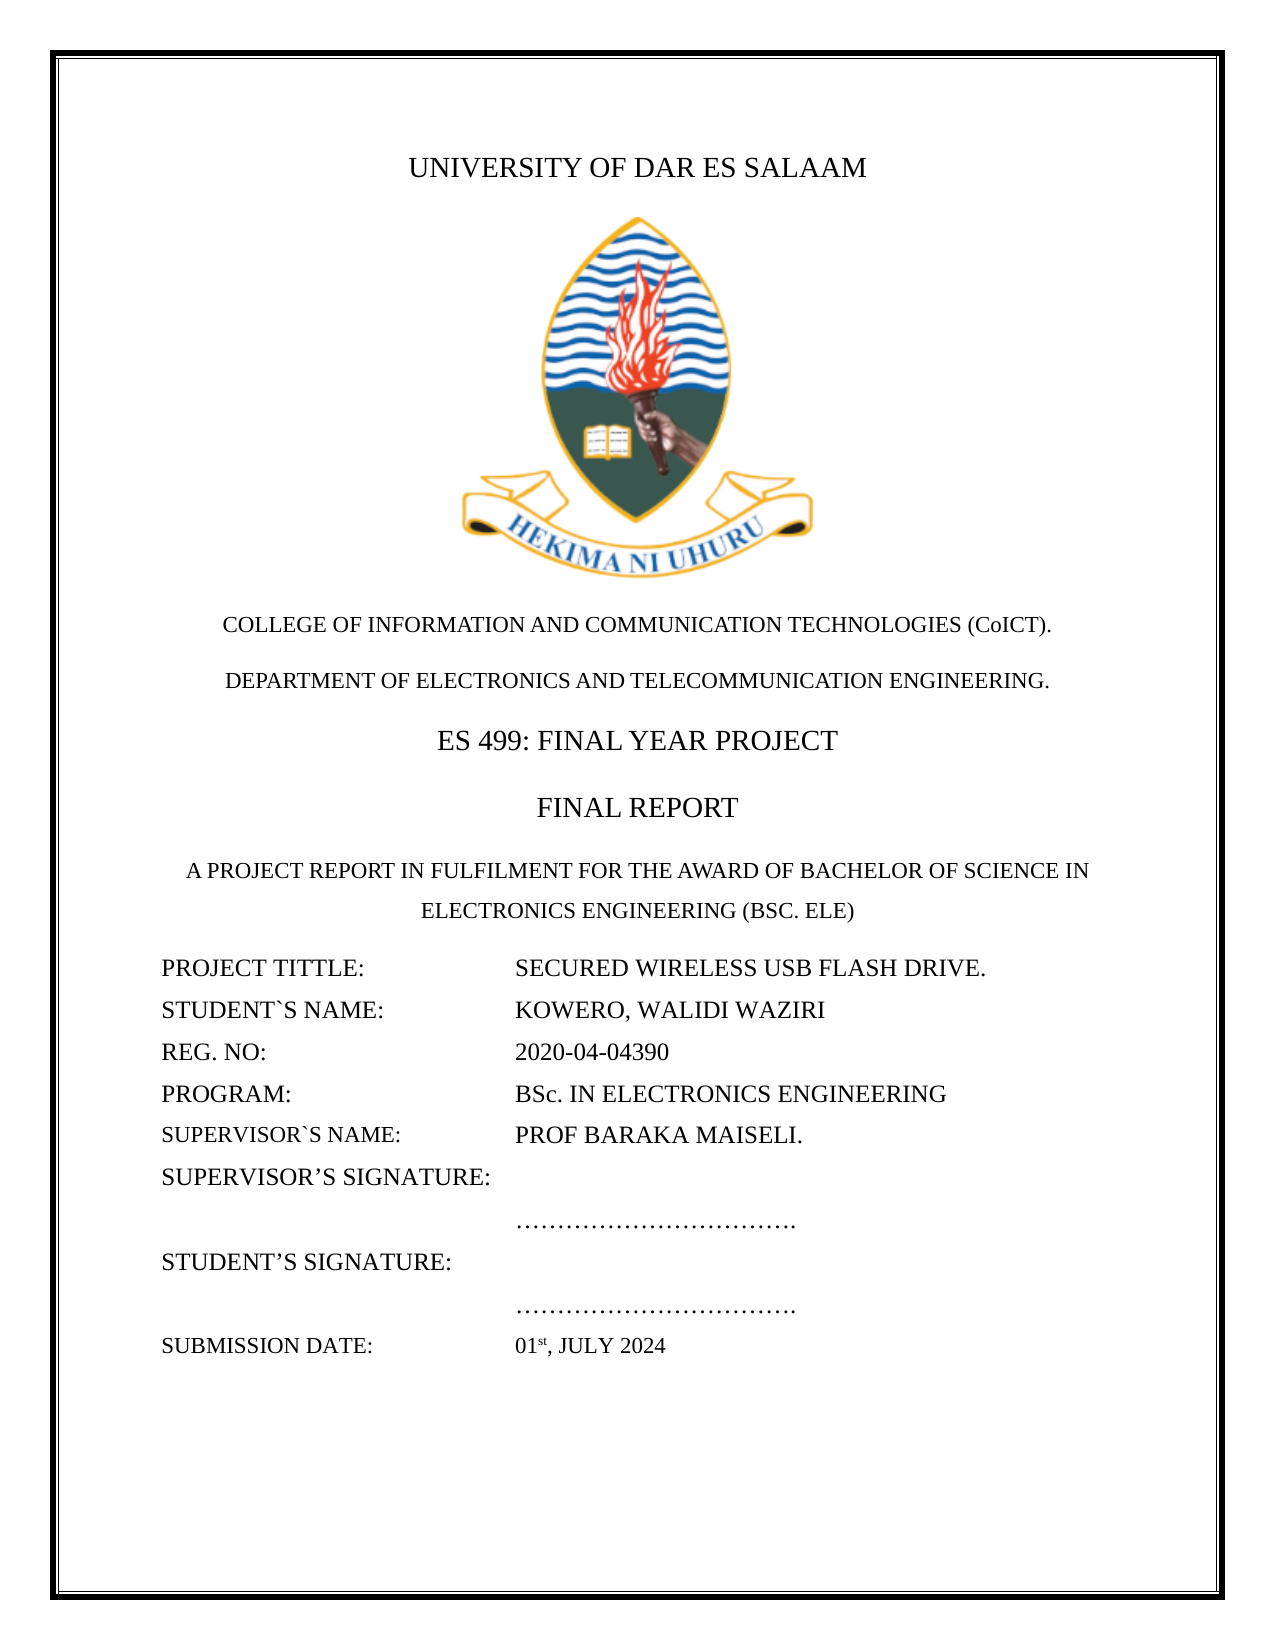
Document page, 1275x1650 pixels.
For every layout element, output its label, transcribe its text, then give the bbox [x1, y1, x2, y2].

table_cell SUPERVISOR`S NAME: [150, 1121, 504, 1162]
text DEPARTMENT OF ELECTRONICS AND TELECOMMUNICATION ENGINEERING. [150, 667, 1125, 694]
table_cell KOWERO, WALIDI WAZIRI [504, 995, 1124, 1037]
text COLLEGE OF INFORMATION AND COMMUNICATION TECHNOLOGIES (CoICT). [150, 611, 1125, 638]
text FINAL REPORT [150, 791, 1125, 824]
table_cell 01st, JULY 2024 [504, 1333, 1124, 1372]
table_cell BSc. IN ELECTRONICS ENGINEERING [504, 1079, 1124, 1121]
table_cell PROGRAM: [150, 1079, 504, 1121]
text A PROJECT REPORT IN FULFILMENT FOR THE AWARD OF BACHELOR OF SCIENCE IN ELECTRONICS ENGINEERING (BSC. ELE) [150, 857, 1125, 923]
table_header SECURED WIRELESS USB FLASH DRIVE. [504, 953, 1124, 995]
table_cell REG. NO: [150, 1037, 504, 1079]
table_cell SUPERVISOR’S SIGNATURE: [150, 1163, 504, 1247]
picture [454, 217, 821, 581]
table_header PROJECT TITTLE: [150, 953, 504, 995]
table_cell STUDENT’S SIGNATURE: [150, 1248, 504, 1332]
table_cell STUDENT`S NAME: [150, 995, 504, 1037]
table_cell ……………………………. [504, 1248, 1124, 1332]
table_cell 2020-04-04390 [504, 1037, 1124, 1079]
table_cell PROF BARAKA MAISELI. [504, 1121, 1124, 1162]
table_cell ……………………………. [504, 1163, 1124, 1247]
text UNIVERSITY OF DAR ES SALAAM [150, 150, 1125, 183]
text ES 499: FINAL YEAR PROJECT [150, 723, 1125, 757]
table_cell SUBMISSION DATE: [150, 1333, 504, 1372]
